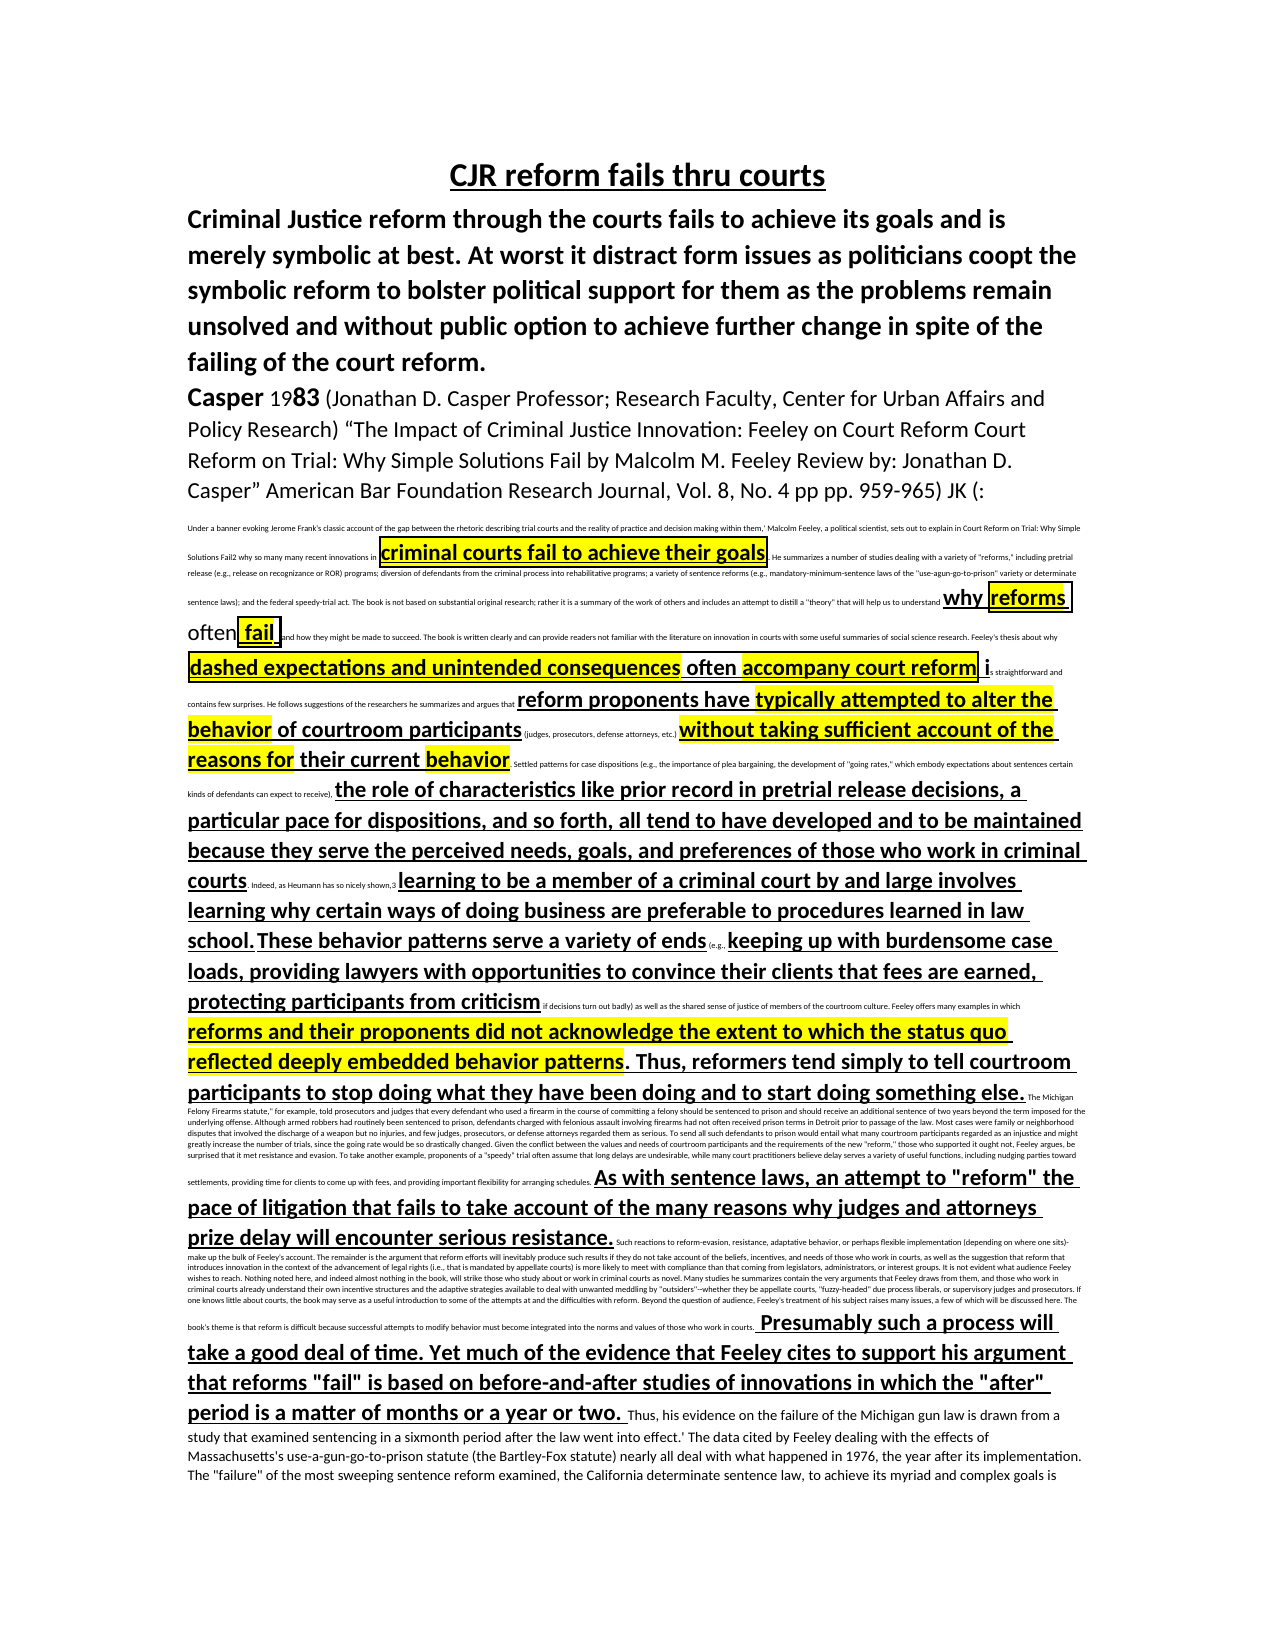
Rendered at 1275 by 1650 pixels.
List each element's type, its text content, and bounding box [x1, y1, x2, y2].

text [187, 861, 1087, 1484]
subtitle Criminal Justice reform through the courts fails to achieve its goals and is merely symbolic at best. At worst it distract form issues as politicians coopt the symbolic reform to bolster political support for them as the problems remain unsolved and without public option to achieve further change in spite of the failing of the court reform. [187, 202, 1087, 378]
text Casper 1983 (Jonathan D. Casper Professor; Research Faculty, Center for Urban Affairs and Policy Research) “The Impact of Criminal Justice Innovation: Feeley on Court Reform Court Reform on Trial: Why Simple Solutions Fail by Malcolm M. Feeley Review by: Jonathan D. Casper” American Bar Foundation Research Journal, Vol. 8, No. 4 pp pp. 959-965) JK (: [187, 380, 1087, 504]
subtitle CJR reform fails thru courts [187, 154, 1087, 195]
